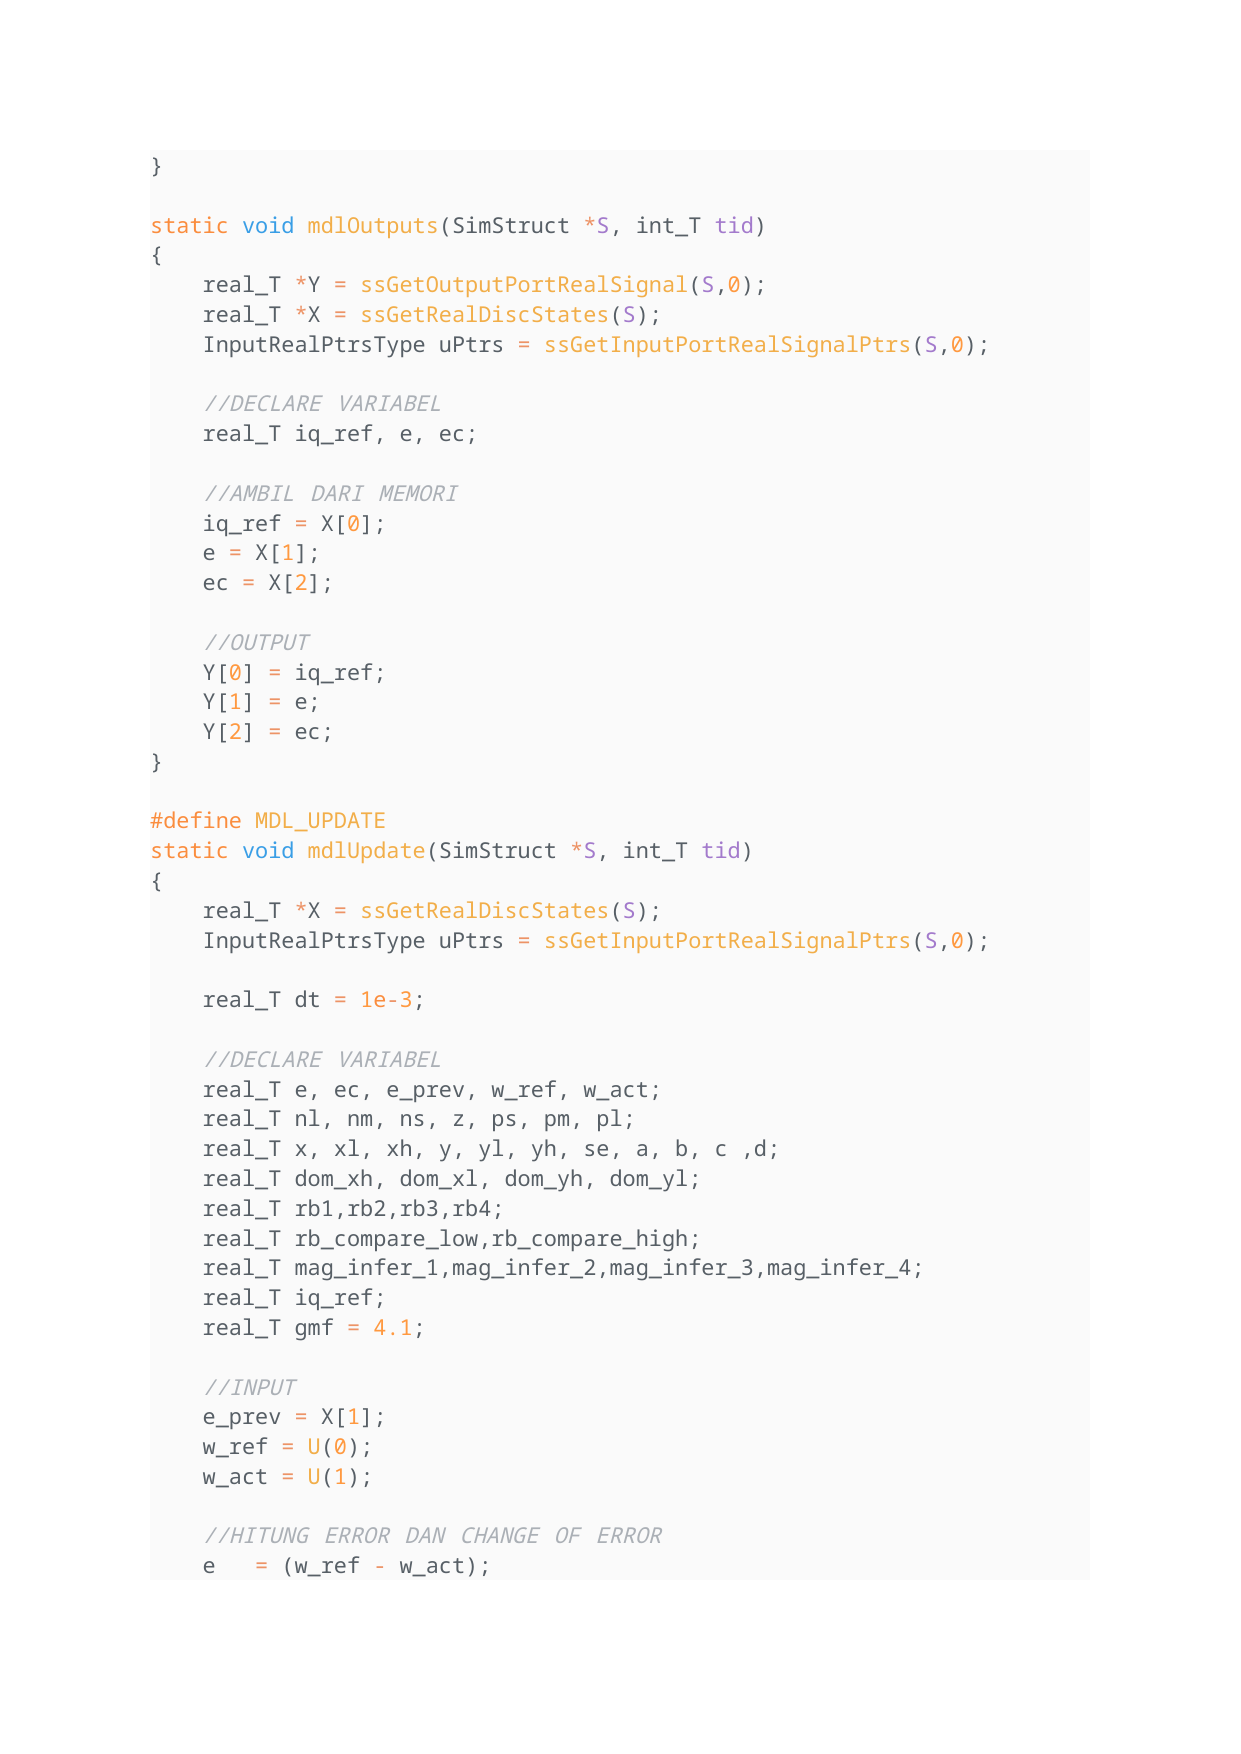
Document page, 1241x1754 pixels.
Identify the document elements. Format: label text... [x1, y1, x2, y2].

text } [150, 746, 1090, 776]
text Y[2] = ec; [150, 716, 1090, 746]
text real_T nl, nm, ns, z, ps, pm, pl; [150, 1103, 1090, 1133]
text ec = X[2]; [150, 567, 1090, 597]
text iq_ref = X[0]; [150, 507, 1090, 537]
text //AMBIL DARI MEMORI [150, 478, 1090, 507]
text real_T e, ec, e_prev, w_ref, w_act; [150, 1073, 1090, 1103]
text //DECLARE VARIABEL [150, 388, 1090, 418]
text real_T iq_ref, e, ec; [150, 418, 1090, 448]
text real_T iq_ref; [150, 1282, 1090, 1312]
text InputRealPtrsType uPtrs = ssGetInputPortRealSignalPtrs(S,0); [150, 924, 1090, 954]
text real_T dom_xh, dom_xl, dom_yh, dom_yl; [150, 1163, 1090, 1193]
text w_ref = U(0); [150, 1431, 1090, 1461]
text real_T *X = ssGetRealDiscStates(S); [150, 895, 1090, 924]
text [150, 329, 1090, 358]
text { [150, 865, 1090, 895]
text } [150, 150, 1090, 180]
text static void mdlUpdate(SimStruct *S, int_T tid) [150, 835, 1090, 865]
text //OUTPUT [150, 627, 1090, 656]
text real_T gmf = 4.1; [150, 1312, 1090, 1342]
text #define MDL_UPDATE [150, 805, 1090, 835]
text real_T rb1,rb2,rb3,rb4; [150, 1193, 1090, 1222]
text real_T *Y = ssGetOutputPortRealSignal(S,0); [150, 269, 1090, 299]
text real_T x, xl, xh, y, yl, yh, se, a, b, c ,d; [150, 1133, 1090, 1163]
text w_act = U(1); [150, 1461, 1090, 1491]
text e = X[1]; [150, 537, 1090, 567]
text e = (w_ref - w_act); [150, 1550, 1090, 1580]
text real_T rb_compare_low,rb_compare_high; [150, 1222, 1090, 1252]
text //DECLARE VARIABEL [150, 1044, 1090, 1073]
text Y[1] = e; [150, 686, 1090, 716]
text e_prev = X[1]; [150, 1401, 1090, 1431]
text { [150, 239, 1090, 269]
text //HITUNG ERROR DAN CHANGE OF ERROR [150, 1520, 1090, 1550]
text real_T mag_infer_1,mag_infer_2,mag_infer_3,mag_infer_4; [150, 1252, 1090, 1282]
text static void mdlOutputs(SimStruct *S, int_T tid) [150, 209, 1090, 239]
text real_T *X = ssGetRealDiscStates(S); [150, 299, 1090, 329]
text //INPUT [150, 1371, 1090, 1401]
text real_T dt = 1e-3; [150, 984, 1090, 1014]
text Y[0] = iq_ref; [150, 656, 1090, 686]
